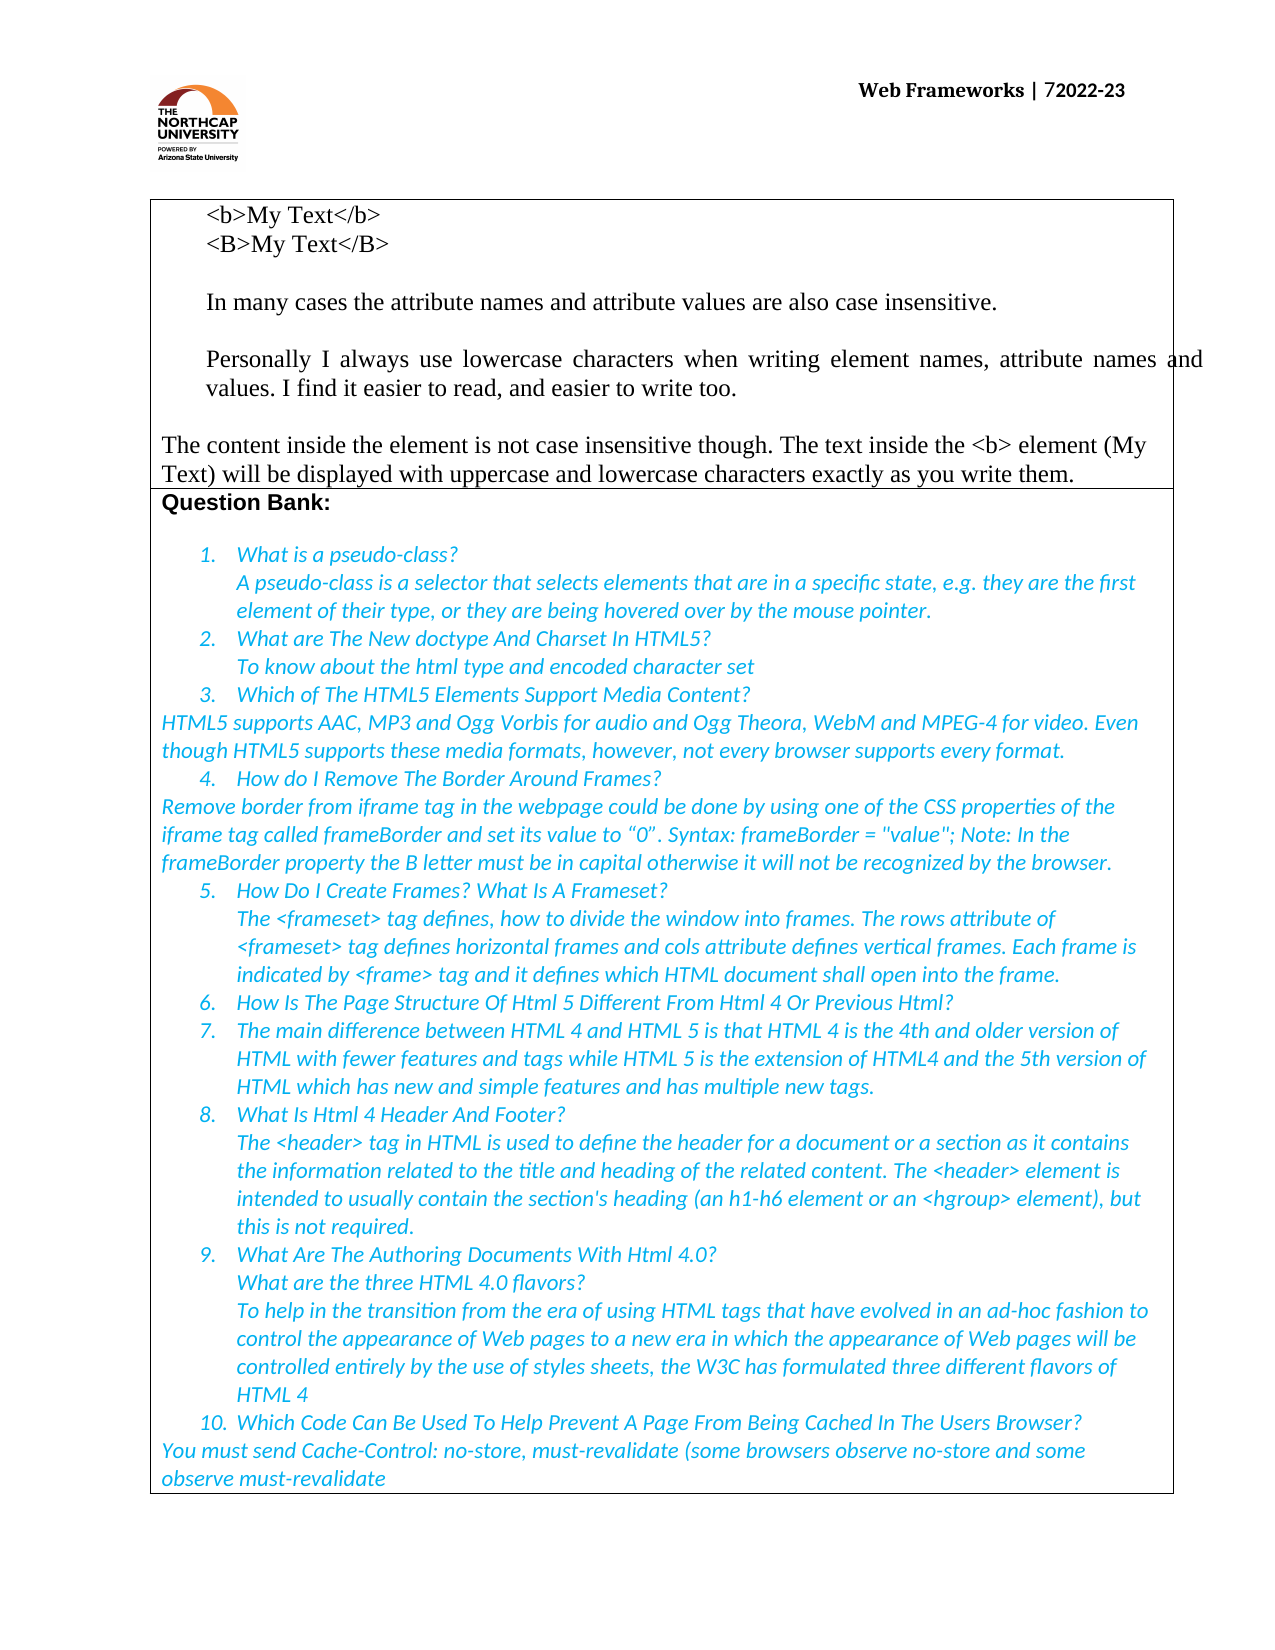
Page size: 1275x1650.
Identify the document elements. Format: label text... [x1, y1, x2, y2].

picture [150, 75, 247, 172]
